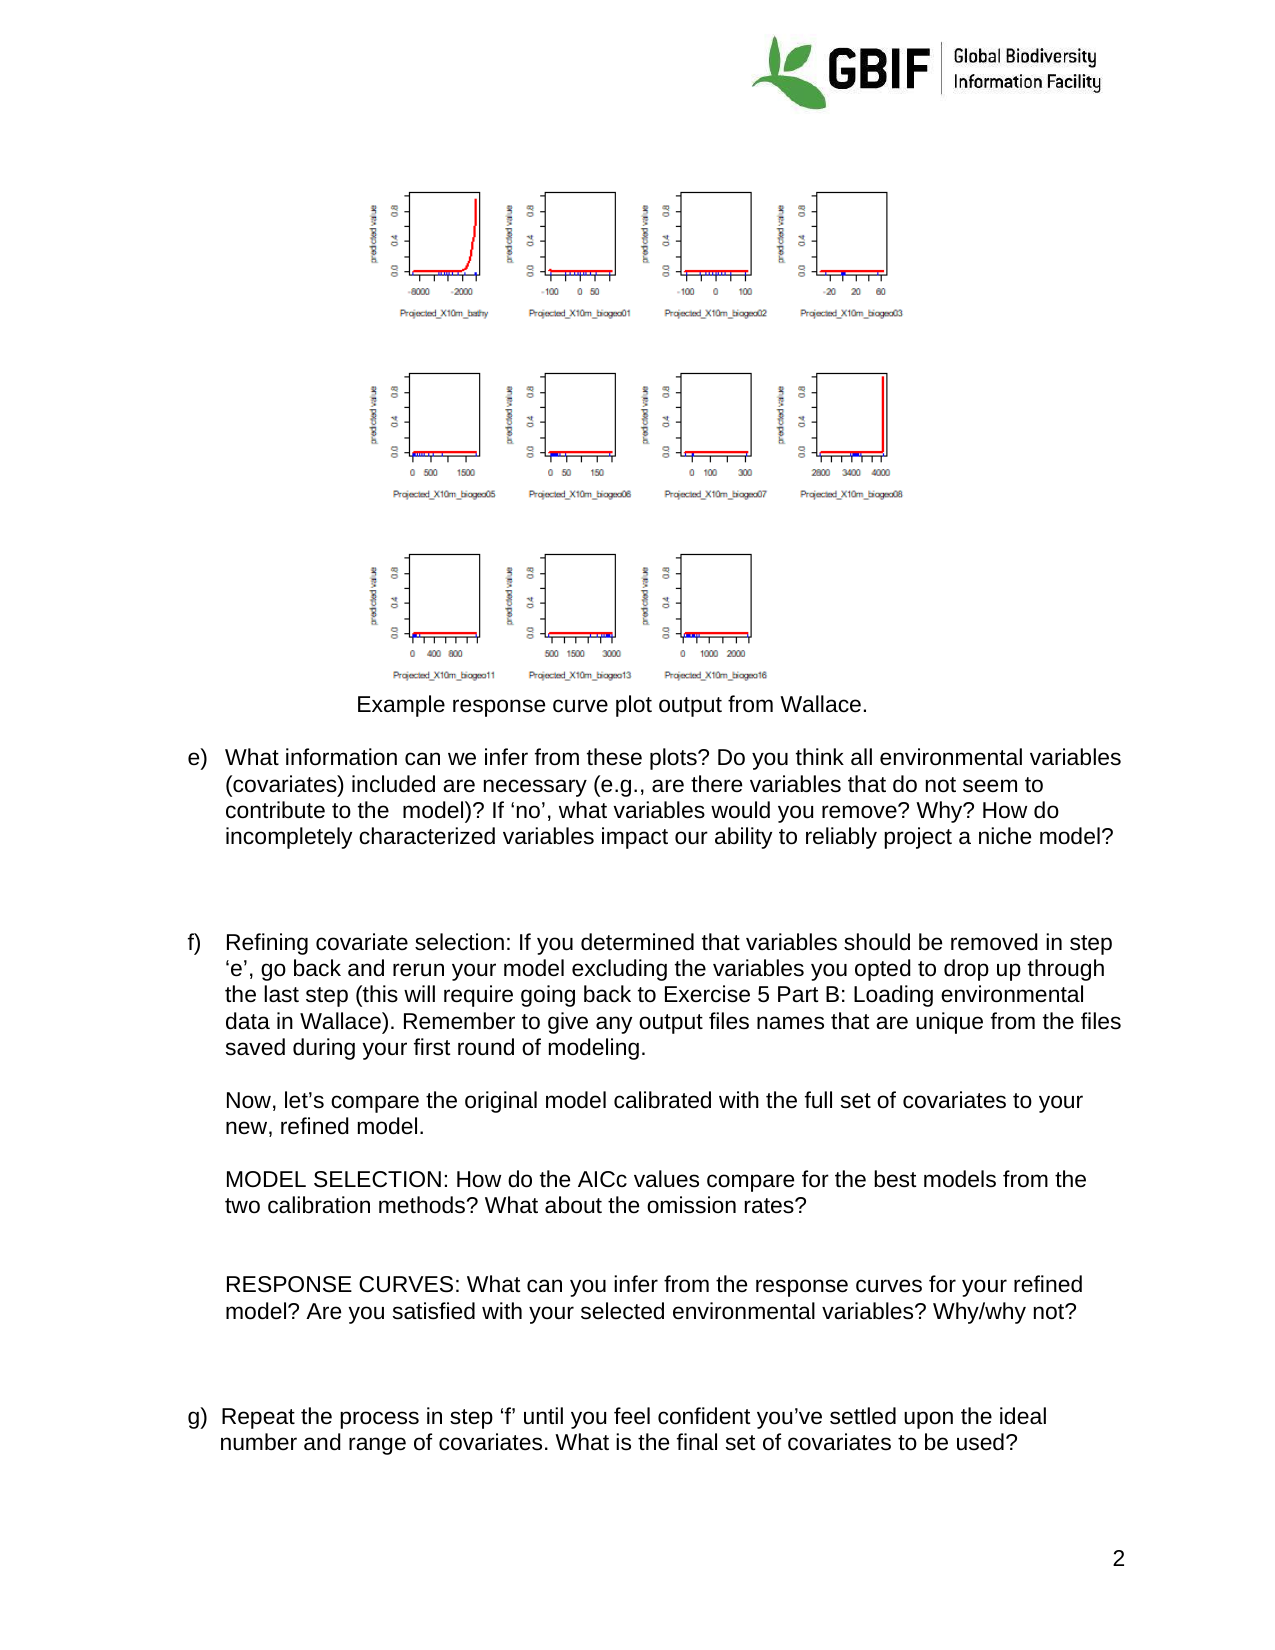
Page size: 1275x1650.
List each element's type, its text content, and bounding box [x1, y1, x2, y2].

picture [725, 30, 1125, 122]
text RESPONSE CURVES: What can you infer from the response curves for your refined model? Are you satisfied with your selected environmental variables? Why/why not? [225, 1271, 1125, 1324]
list Refining covariate selection: If you determined that variables should be removed in step ‘e’, go back and rerun your model excluding the variables you opted to drop up through the last step (this will require going back to Exercise 5 Part B: Loading environmental data in Wallace). Remember to give any output files names that are unique from the files saved during your first round of modeling. [187, 929, 1125, 1060]
text number and range of covariates. What is the final set of covariates to be used? [187, 1429, 1125, 1456]
text MODEL SELECTION: How do the AICc values compare for the best models from the two calibration methods? What about the omission rates? [225, 1166, 1125, 1218]
text g) Repeat the process in step ‘f’ until you feel confident you’ve settled upon the ideal [187, 1403, 1125, 1429]
text Now, let’s compare the original model calibrated with the full set of covariates to your new, refined model. [225, 1087, 1125, 1139]
text Example response curve plot output from Wallace. [356, 691, 1125, 718]
picture [366, 150, 909, 692]
list What information can we infer from these plots? Do you think all environmental variables (covariates) included are necessary (e.g., are there variables that do not seem to contribute to the model)? If ‘no’, what variables would you remove? Why? How do incompletely characterized variables impact our ability to reliably project a niche model? [187, 744, 1125, 849]
